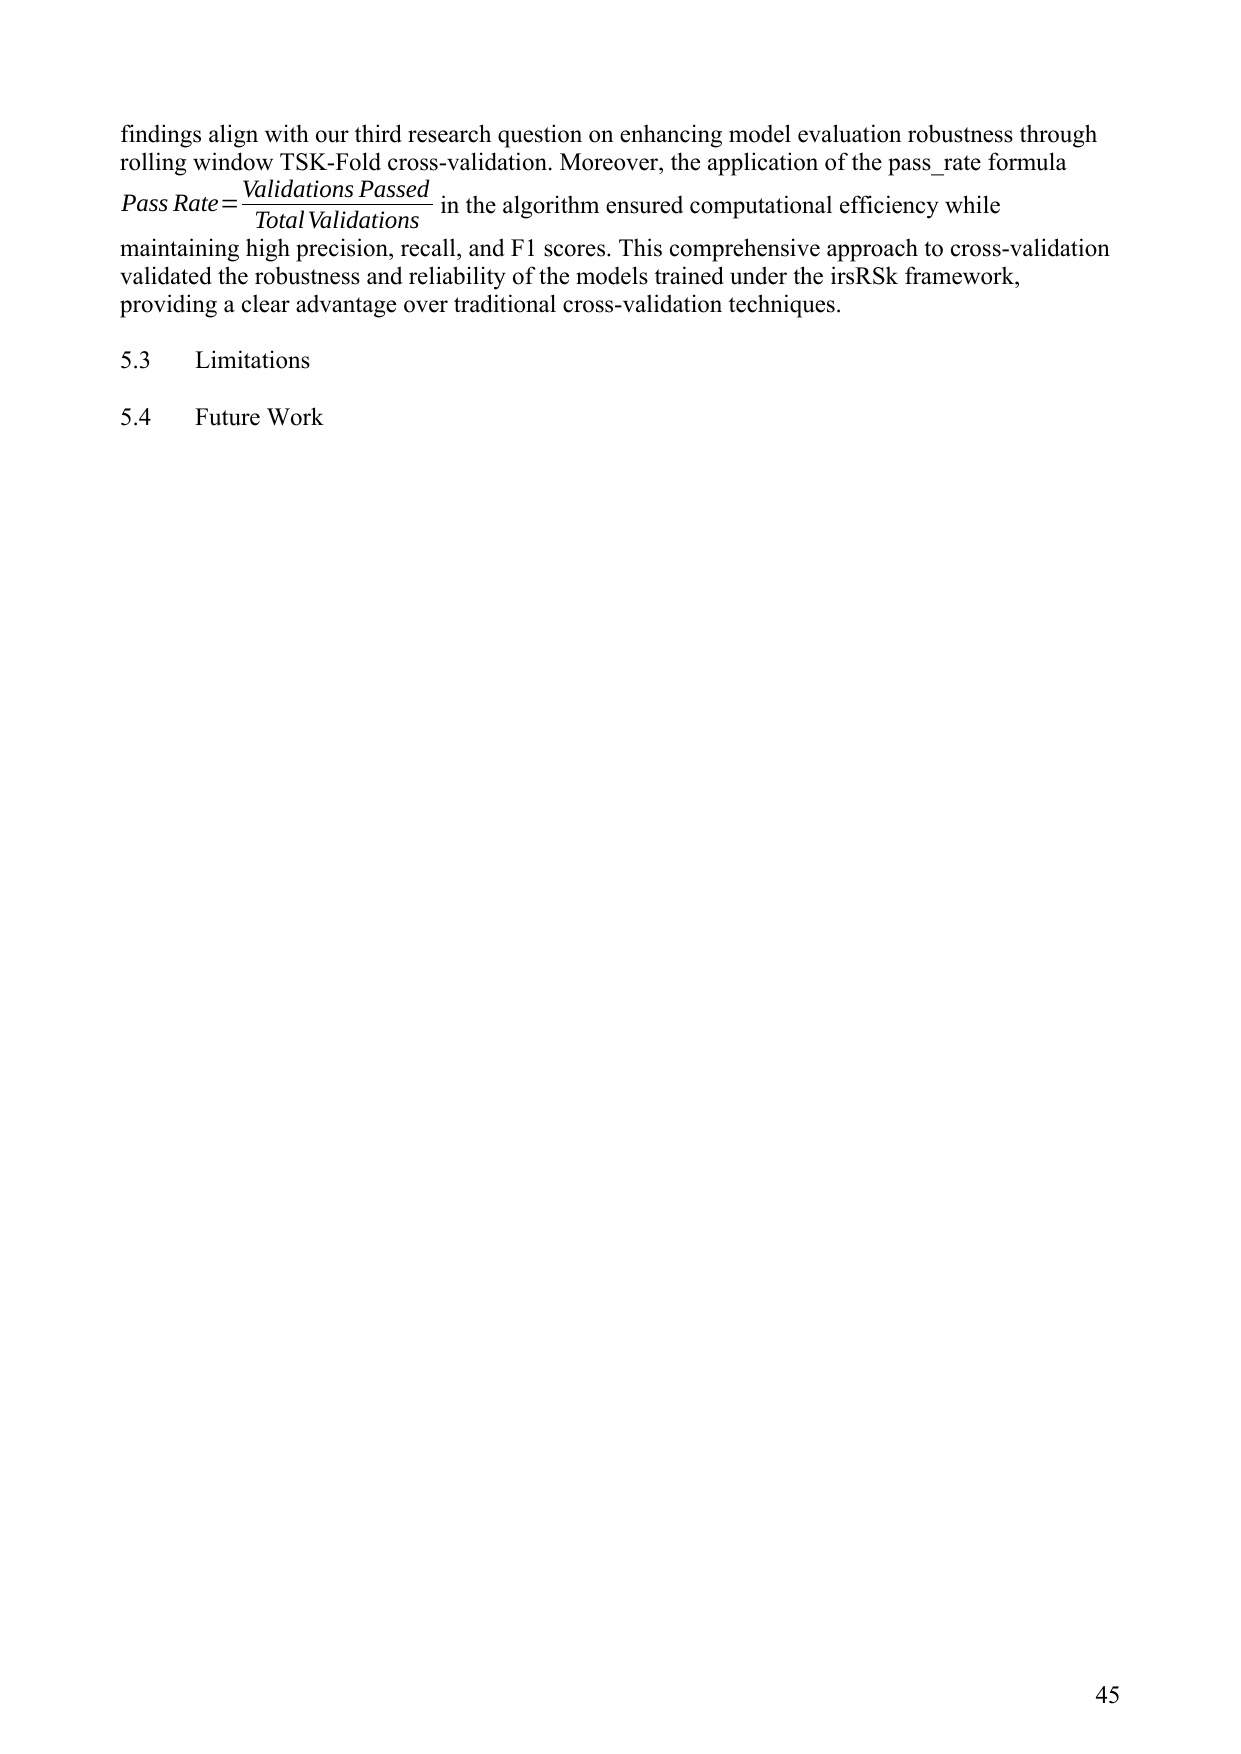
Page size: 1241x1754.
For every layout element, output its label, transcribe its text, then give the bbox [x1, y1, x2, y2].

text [120, 120, 1120, 317]
text 5.4 Future Work [120, 403, 1120, 431]
text 5.3 Limitations [120, 347, 1120, 374]
